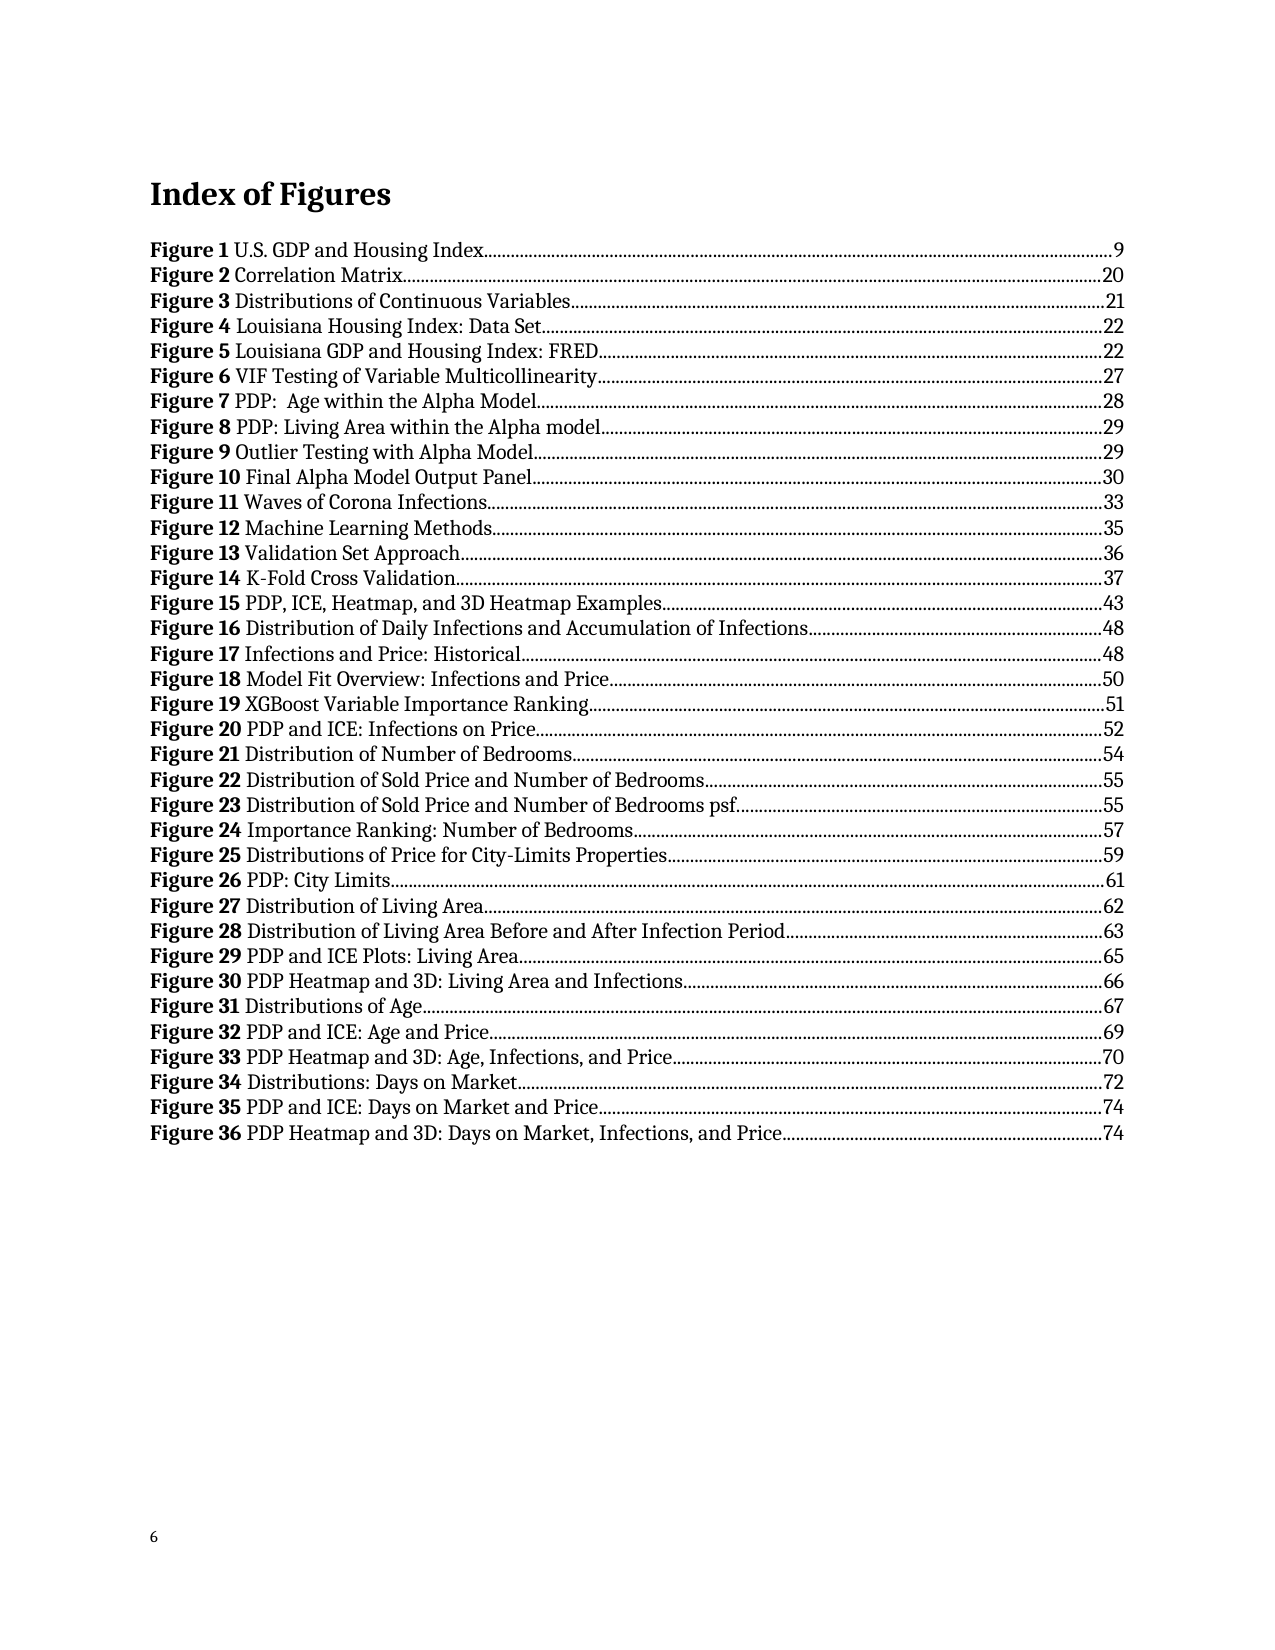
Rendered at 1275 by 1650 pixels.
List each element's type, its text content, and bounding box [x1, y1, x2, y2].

text Figure 25 Distributions of Price for City-Limits Properties 59 [150, 843, 1125, 868]
text Figure 1 U.S. GDP and Housing Index 9 [150, 238, 1125, 263]
text Figure 34 Distributions: Days on Market 72 [150, 1070, 1125, 1095]
text Figure 11 Waves of Corona Infections 33 [150, 490, 1125, 515]
text Figure 19 XGBoost Variable Importance Ranking 51 [150, 692, 1125, 717]
subtitle Index of Figures [150, 175, 1125, 213]
text Figure 23 Distribution of Sold Price and Number of Bedrooms psf. 55 [150, 792, 1125, 818]
text Figure 8 PDP: Living Area within the Alpha model 29 [150, 414, 1125, 439]
text Figure 27 Distribution of Living Area 62 [150, 893, 1125, 918]
text Figure 2 Correlation Matrix 20 [150, 263, 1125, 288]
text Figure 18 Model Fit Overview: Infections and Price 50 [150, 666, 1125, 692]
text Figure 29 PDP and ICE Plots: Living Area 65 [150, 944, 1125, 969]
text Figure 31 Distributions of Age 67 [150, 994, 1125, 1019]
text Figure 24 Importance Ranking: Number of Bedrooms 57 [150, 818, 1125, 843]
text Figure 14 K-Fold Cross Validation 37 [150, 566, 1125, 591]
text Figure 36 PDP Heatmap and 3D: Days on Market, Infections, and Price 74 [150, 1120, 1125, 1145]
text Figure 17 Infections and Price: Historical 48 [150, 641, 1125, 666]
text Figure 15 PDP, ICE, Heatmap, and 3D Heatmap Examples 43 [150, 591, 1125, 616]
text Figure 7 PDP: Age within the Alpha Model 28 [150, 389, 1125, 414]
text Figure 9 Outlier Testing with Alpha Model 29 [150, 439, 1125, 465]
text Figure 22 Distribution of Sold Price and Number of Bedrooms 55 [150, 767, 1125, 792]
text Figure 6 VIF Testing of Variable Multicollinearity 27 [150, 364, 1125, 389]
text Figure 35 PDP and ICE: Days on Market and Price 74 [150, 1095, 1125, 1120]
text Figure 28 Distribution of Living Area Before and After Infection Period 63 [150, 918, 1125, 944]
text Figure 20 PDP and ICE: Infections on Price 52 [150, 717, 1125, 742]
text Figure 3 Distributions of Continuous Variables 21 [150, 288, 1125, 313]
text Figure 13 Validation Set Approach 36 [150, 540, 1125, 566]
text Figure 5 Louisiana GDP and Housing Index: FRED 22 [150, 339, 1125, 364]
text Figure 33 PDP Heatmap and 3D: Age, Infections, and Price 70 [150, 1044, 1125, 1070]
text Figure 30 PDP Heatmap and 3D: Living Area and Infections 66 [150, 969, 1125, 994]
text Figure 32 PDP and ICE: Age and Price 69 [150, 1019, 1125, 1044]
text Figure 21 Distribution of Number of Bedrooms 54 [150, 742, 1125, 767]
text Figure 26 PDP: City Limits 61 [150, 868, 1125, 893]
text Figure 10 Final Alpha Model Output Panel 30 [150, 465, 1125, 490]
text Figure 12 Machine Learning Methods 35 [150, 515, 1125, 540]
text Figure 16 Distribution of Daily Infections and Accumulation of Infections 48 [150, 616, 1125, 641]
text Figure 4 Louisiana Housing Index: Data Set 22 [150, 313, 1125, 339]
